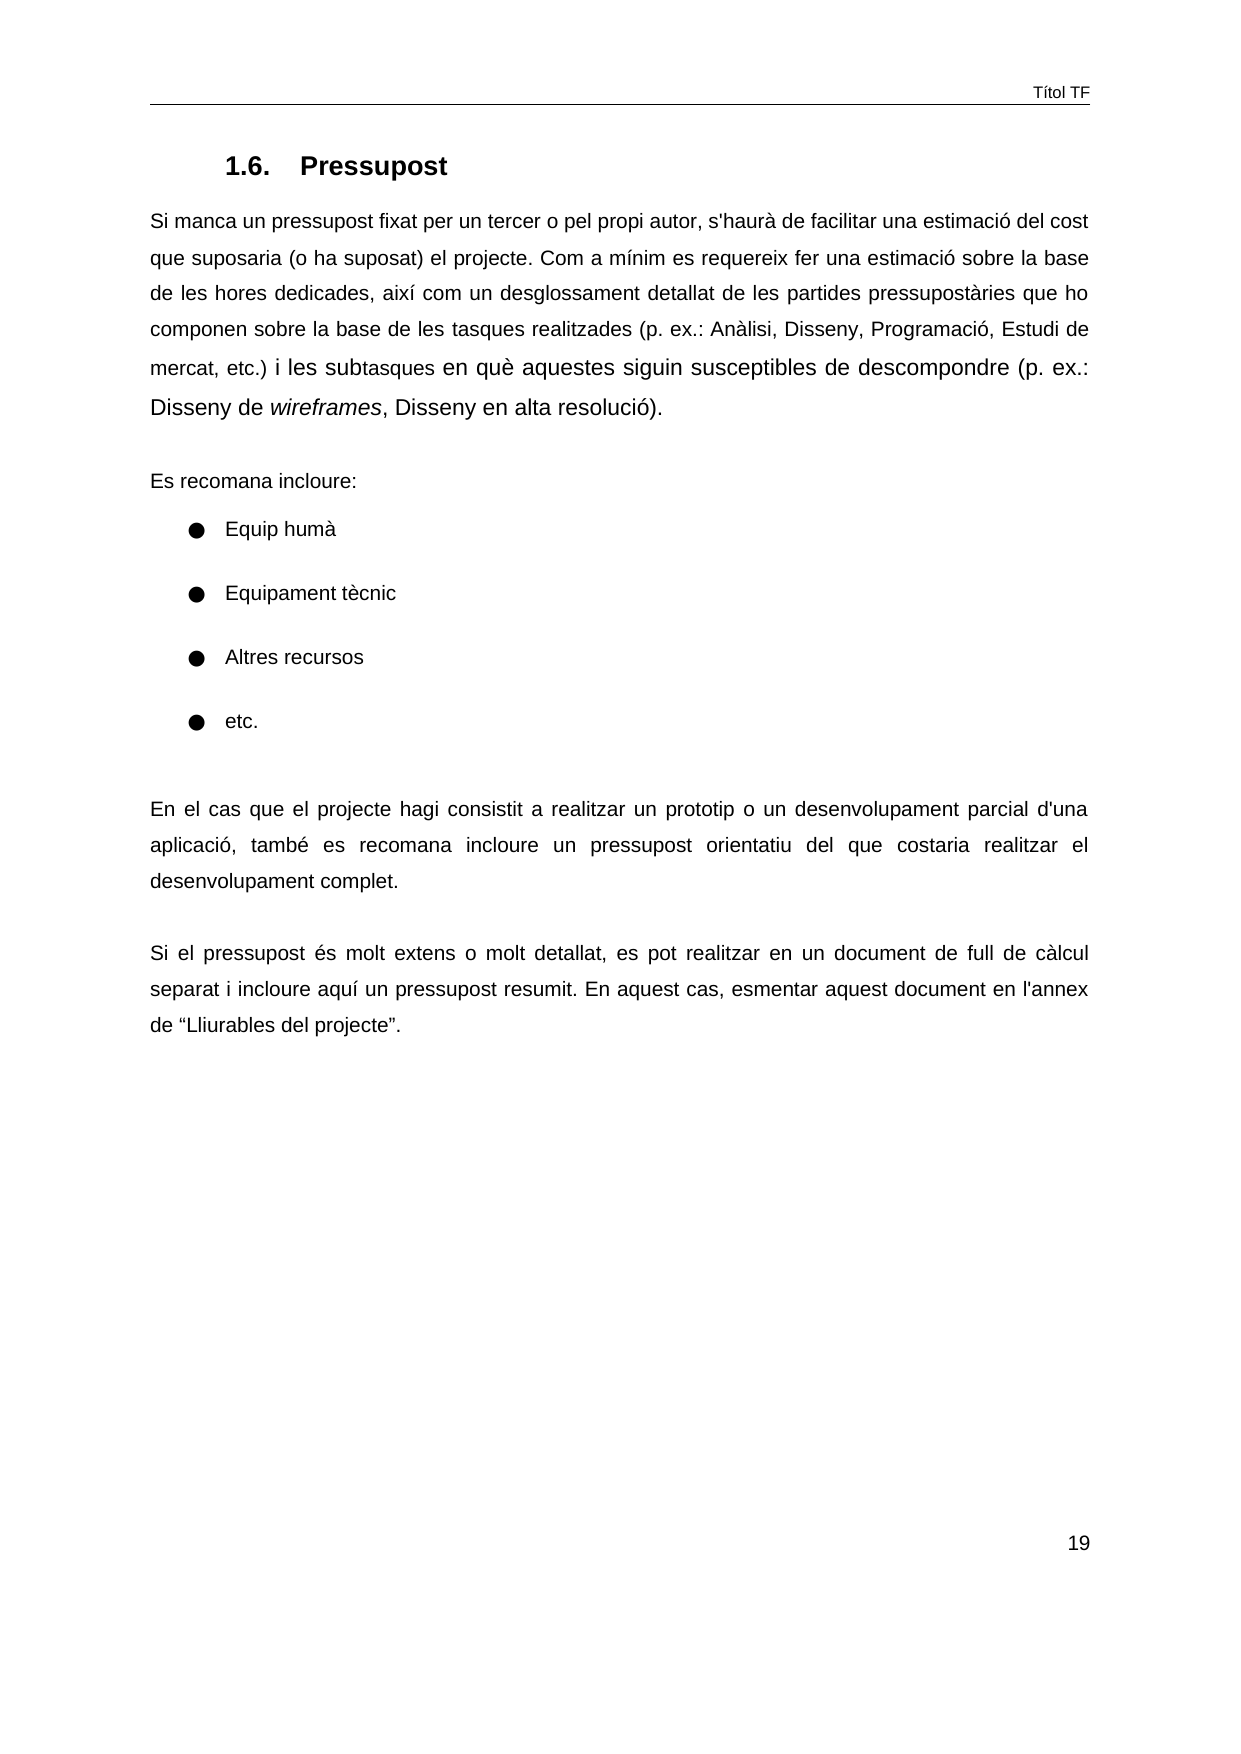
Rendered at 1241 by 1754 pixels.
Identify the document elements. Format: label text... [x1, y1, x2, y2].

list Equip humà [187, 505, 1090, 548]
text En el cas que el projecte hagi consistit a realitzar un prototip o un desenvolupament parcial d'una aplicació, també es recomana incloure un pressupost orientatiu del que costaria realitzar el desenvolupament complet. [150, 797, 1090, 893]
text Si manca un pressupost fixat per un tercer o pel propi autor, s'haurà de facilitar una estimació del cost que suposaria (o ha suposat) el projecte. Com a mínim es requereix fer una estimació sobre la base de les hores dedicades, així com un desglossament detallat de les partides pressupostàries que ho componen sobre la base de les tasques realitzades (p. ex.: Anàlisi, Disseny, Programació, Estudi de mercat, etc.) i les subtasques en què aquestes siguin susceptibles de descompondre (p. ex.: Disseny de wireframes, Disseny en alta resolució). [150, 209, 1090, 420]
list Altres recursos [187, 633, 1090, 676]
text Si el pressupost és molt extens o molt detallat, es pot realitzar en un document de full de càlcul separat i incloure aquí un pressupost resumit. En aquest cas, esmentar aquest document en l'annex de “Lliurables del projecte”. [150, 941, 1090, 1037]
subtitle Pressupost [225, 150, 1090, 181]
list Equipament tècnic [187, 569, 1090, 612]
list etc. [187, 697, 1090, 740]
text Es recomana incloure: [150, 469, 1090, 493]
